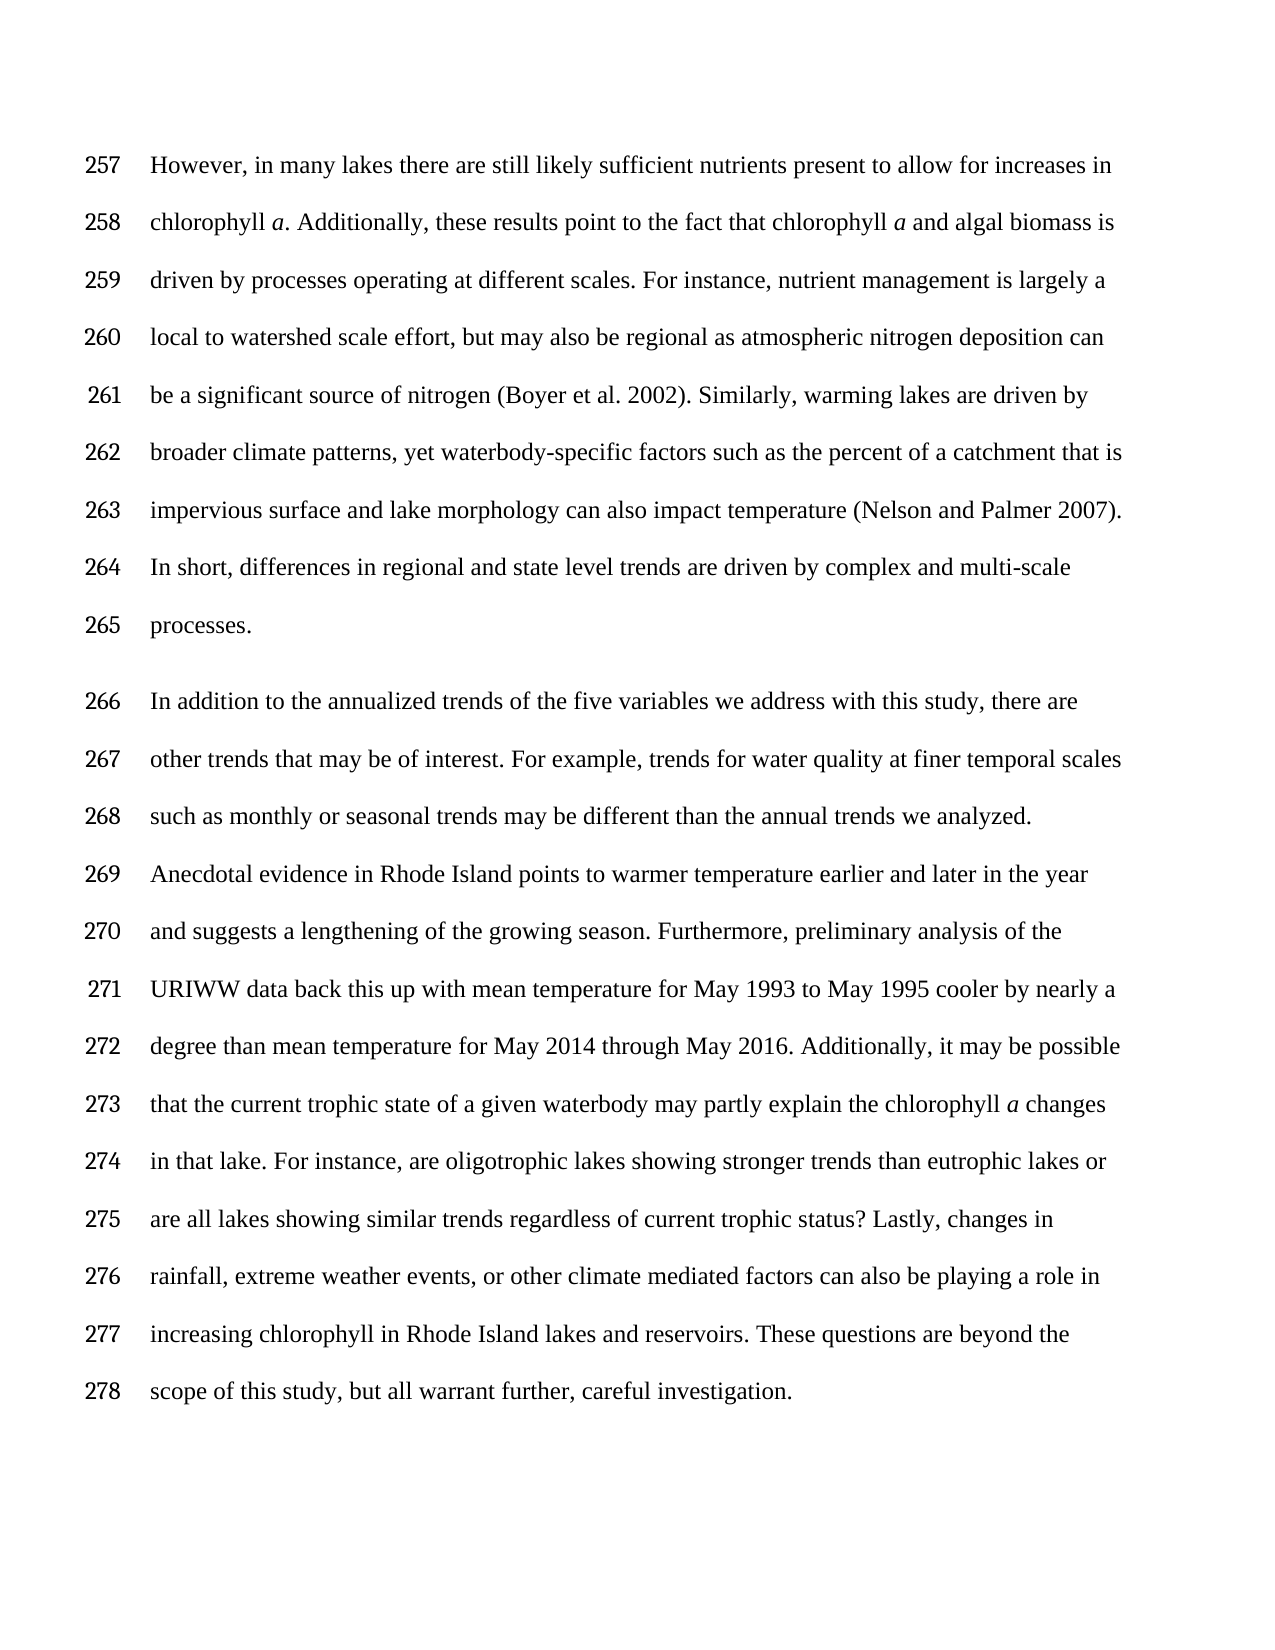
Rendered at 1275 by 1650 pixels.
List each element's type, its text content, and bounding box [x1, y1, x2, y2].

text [150, 150, 1125, 639]
text In addition to the annualized trends of the five variables we address with this study, there are other trends that may be of interest. For example, trends for water quality at finer temporal scales such as monthly or seasonal trends may be different than the annual trends we analyzed. Anecdotal evidence in Rhode Island points to warmer temperature earlier and later in the year and suggests a lengthening of the growing season. Furthermore, preliminary analysis of the URIWW data back this up with mean temperature for May 1993 to May 1995 cooler by nearly a degree than mean temperature for May 2014 through May 2016. Additionally, it may be possible that the current trophic state of a given waterbody may partly explain the chlorophyll a changes in that lake. For instance, are oligotrophic lakes showing stronger trends than eutrophic lakes or are all lakes showing similar trends regardless of current trophic status? Lastly, changes in rainfall, extreme weather events, or other climate mediated factors can also be playing a role in increasing chlorophyll in Rhode Island lakes and reservoirs. These questions are beyond the scope of this study, but all warrant further, careful investigation. [150, 686, 1125, 1405]
